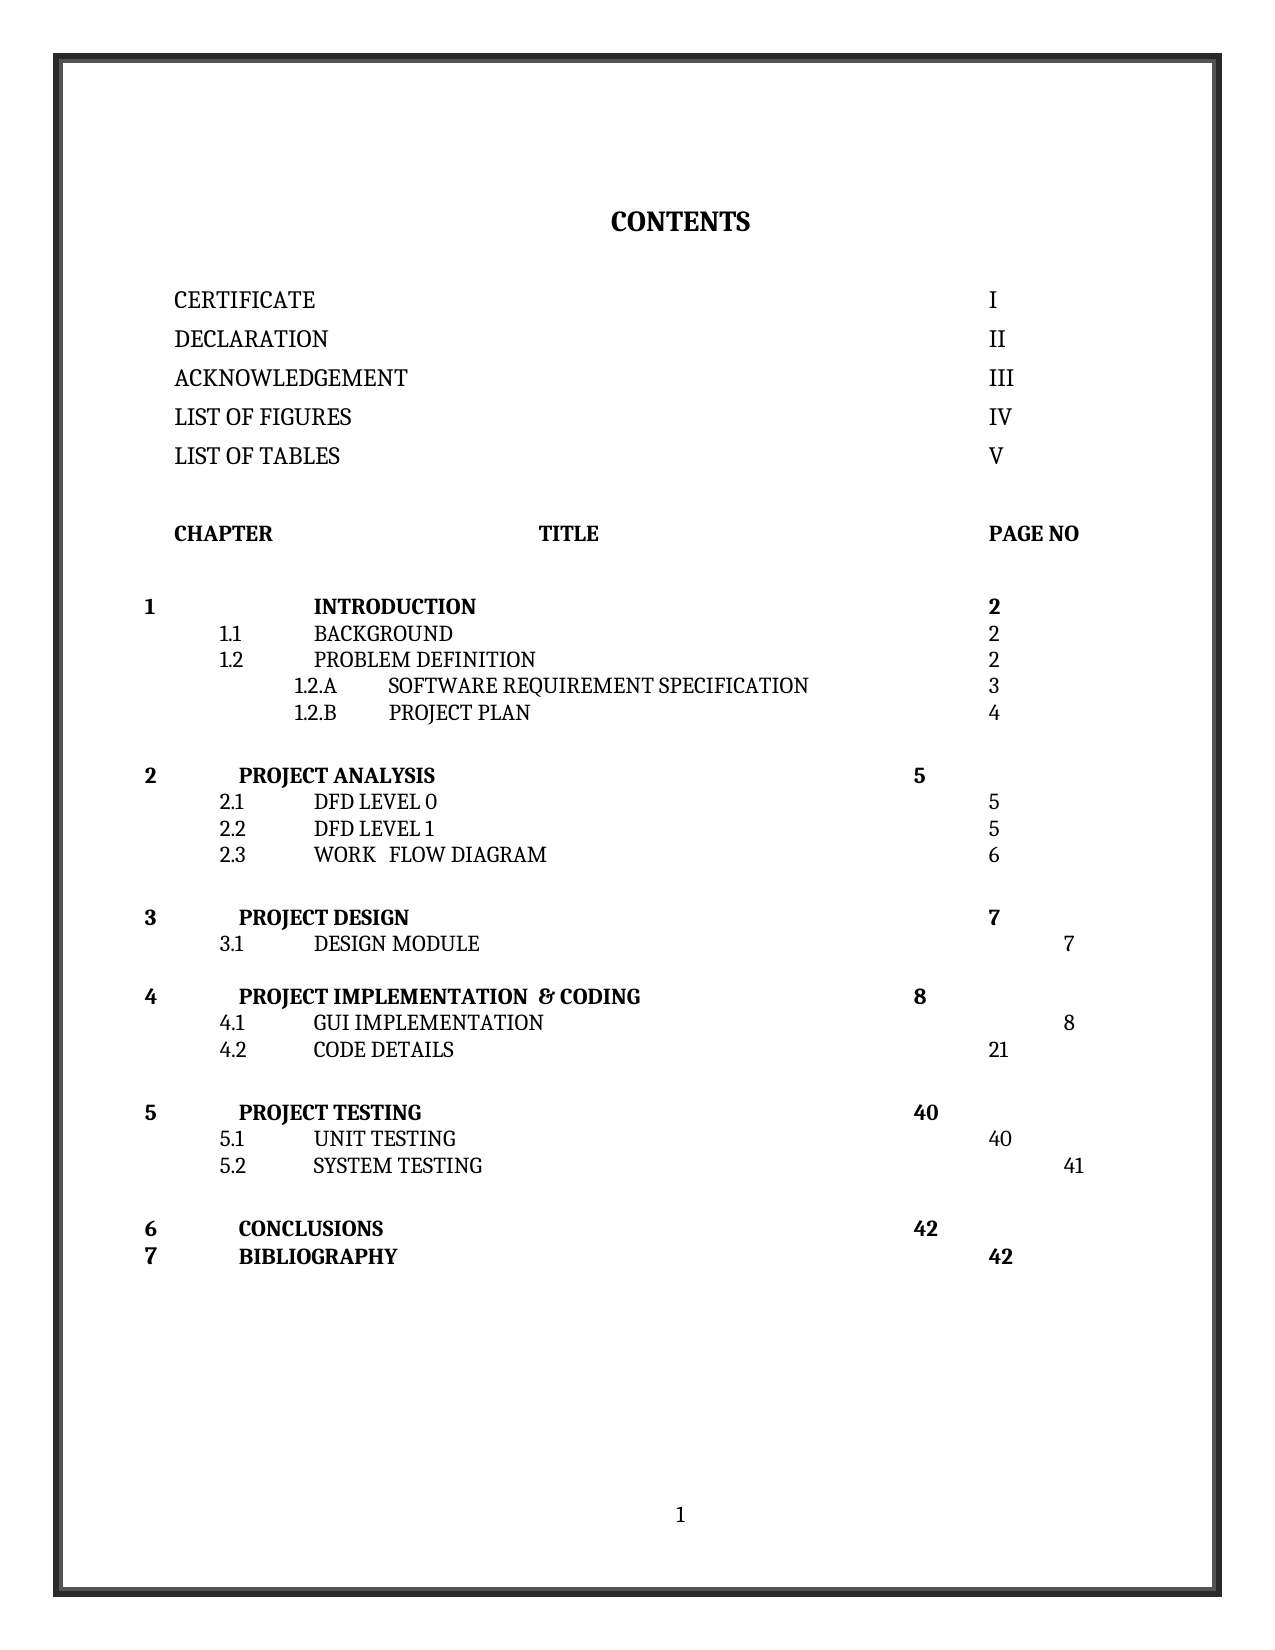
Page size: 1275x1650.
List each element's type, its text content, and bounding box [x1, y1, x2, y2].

text LIST OF FIGURES IV [118, 403, 1187, 432]
text CERTIFICATE I [118, 286, 1187, 314]
text CONTENTS [118, 205, 1187, 238]
text 1 INTRODUCTION 2 [144, 594, 1187, 620]
list DFD LEVEL 1 5 [219, 815, 1187, 842]
list GUI IMPLEMENTATION 8 [219, 1010, 1187, 1037]
list PROJECT DESIGN 7 [144, 905, 1187, 931]
list WORK FLOW DIAGRAM 6 [219, 842, 1187, 868]
list DFD LEVEL 0 5 [219, 789, 1187, 815]
list CODE DETAILS 21 [219, 1037, 1187, 1063]
list SOFTWARE REQUIREMENT SPECIFICATION 3 [294, 673, 1187, 699]
list DESIGN MODULE 7 [219, 931, 1187, 957]
list BIBLIOGRAPHY 42 [144, 1242, 1187, 1271]
list PROJECT IMPLEMENTATION & CODING 8 [144, 984, 1187, 1010]
text ACKNOWLEDGEMENT III [118, 364, 1187, 393]
text LIST OF TABLES V [118, 442, 1187, 471]
list PROJECT PLAN 4 [294, 699, 1187, 726]
list BACKGROUND 2 [219, 620, 1187, 647]
list PROJECT ANALYSIS 5 [144, 763, 1187, 789]
text CHAPTER TITLE PAGE NO [118, 521, 1187, 547]
list UNIT TESTING 40 [219, 1126, 1187, 1152]
list PROJECT TESTING 40 [144, 1100, 1187, 1126]
list PROBLEM DEFINITION 2 [219, 647, 1187, 673]
list CONCLUSIONS 42 [144, 1216, 1187, 1242]
list SYSTEM TESTING 41 [219, 1152, 1187, 1179]
text DECLARATION II [118, 325, 1187, 353]
